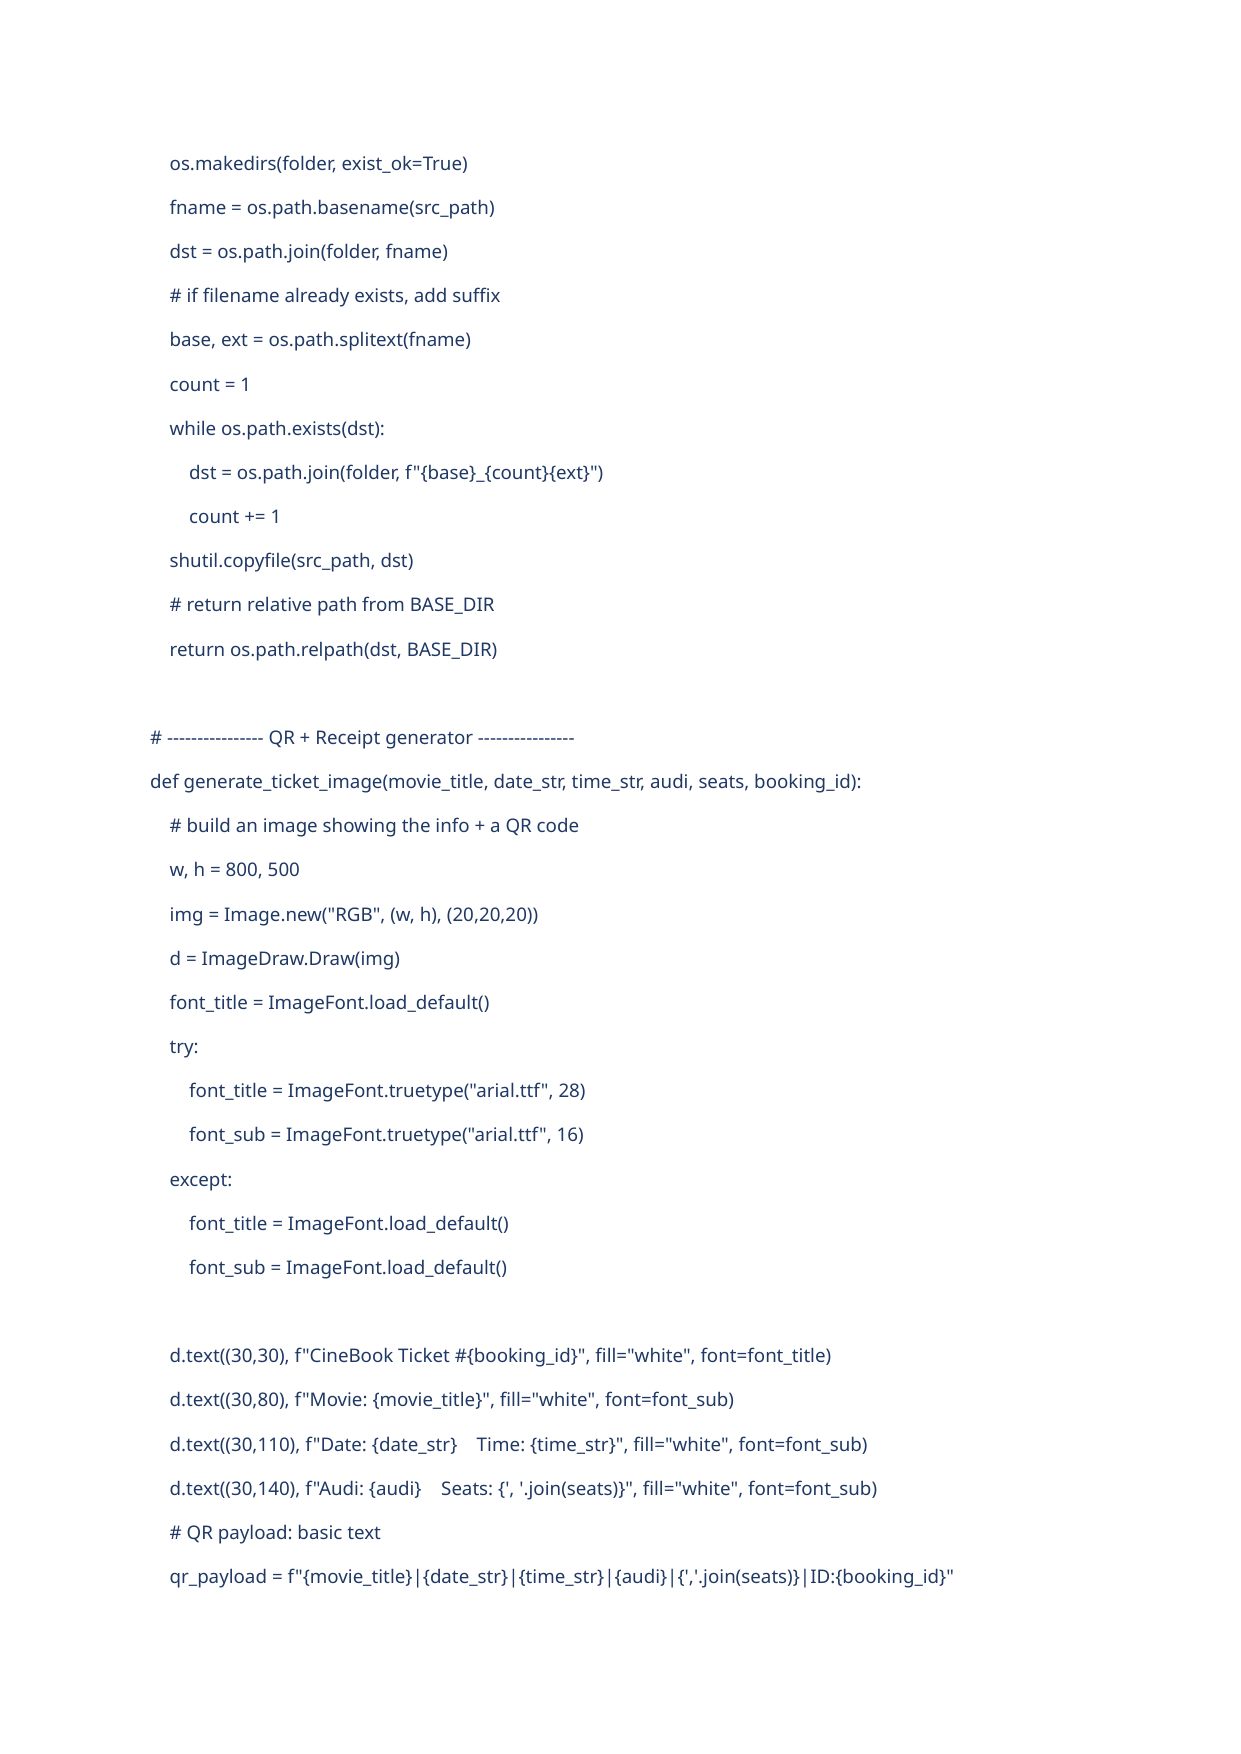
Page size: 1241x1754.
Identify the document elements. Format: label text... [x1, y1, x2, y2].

text d = ImageDraw.Draw(img) [150, 945, 1090, 971]
text w, h = 800, 500 [150, 857, 1090, 882]
text # return relative path from BASE_DIR [150, 592, 1090, 617]
text except: [150, 1166, 1090, 1191]
text font_title = ImageFont.truetype("arial.ttf", 28) [150, 1077, 1090, 1103]
text os.makedirs(folder, exist_ok=True) [150, 150, 1090, 176]
text # ---------------- QR + Receipt generator ---------------- [150, 724, 1090, 750]
text d.text((30,30), f"CineBook Ticket #{booking_id}", fill="white", font=font_title) [150, 1342, 1090, 1368]
text return os.path.relpath(dst, BASE_DIR) [150, 636, 1090, 661]
text dst = os.path.join(folder, f"{base}_{count}{ext}") [150, 459, 1090, 485]
text font_title = ImageFont.load_default() [150, 1210, 1090, 1236]
text def generate_ticket_image(movie_title, date_str, time_str, audi, seats, booking_id): [150, 768, 1090, 794]
text # build an image showing the info + a QR code [150, 812, 1090, 838]
text count = 1 [150, 371, 1090, 396]
text base, ext = os.path.splitext(fname) [150, 327, 1090, 352]
text while os.path.exists(dst): [150, 415, 1090, 441]
text # QR payload: basic text [150, 1519, 1090, 1545]
text count += 1 [150, 503, 1090, 529]
text dst = os.path.join(folder, fname) [150, 238, 1090, 264]
text d.text((30,110), f"Date: {date_str} Time: {time_str}", fill="white", font=font_sub) [150, 1431, 1090, 1456]
text d.text((30,140), f"Audi: {audi} Seats: {', '.join(seats)}", fill="white", font=font_sub) [150, 1475, 1090, 1501]
text try: [150, 1033, 1090, 1059]
text font_title = ImageFont.load_default() [150, 989, 1090, 1015]
text img = Image.new("RGB", (w, h), (20,20,20)) [150, 901, 1090, 926]
text shutil.copyfile(src_path, dst) [150, 547, 1090, 573]
text # if filename already exists, add suffix [150, 282, 1090, 308]
text font_sub = ImageFont.truetype("arial.ttf", 16) [150, 1122, 1090, 1147]
text d.text((30,80), f"Movie: {movie_title}", fill="white", font=font_sub) [150, 1387, 1090, 1412]
text fname = os.path.basename(src_path) [150, 194, 1090, 220]
text qr_payload = f"{movie_title}|{date_str}|{time_str}|{audi}|{','.join(seats)}|ID:{booking_id}" [150, 1563, 1090, 1589]
text font_sub = ImageFont.load_default() [150, 1254, 1090, 1280]
